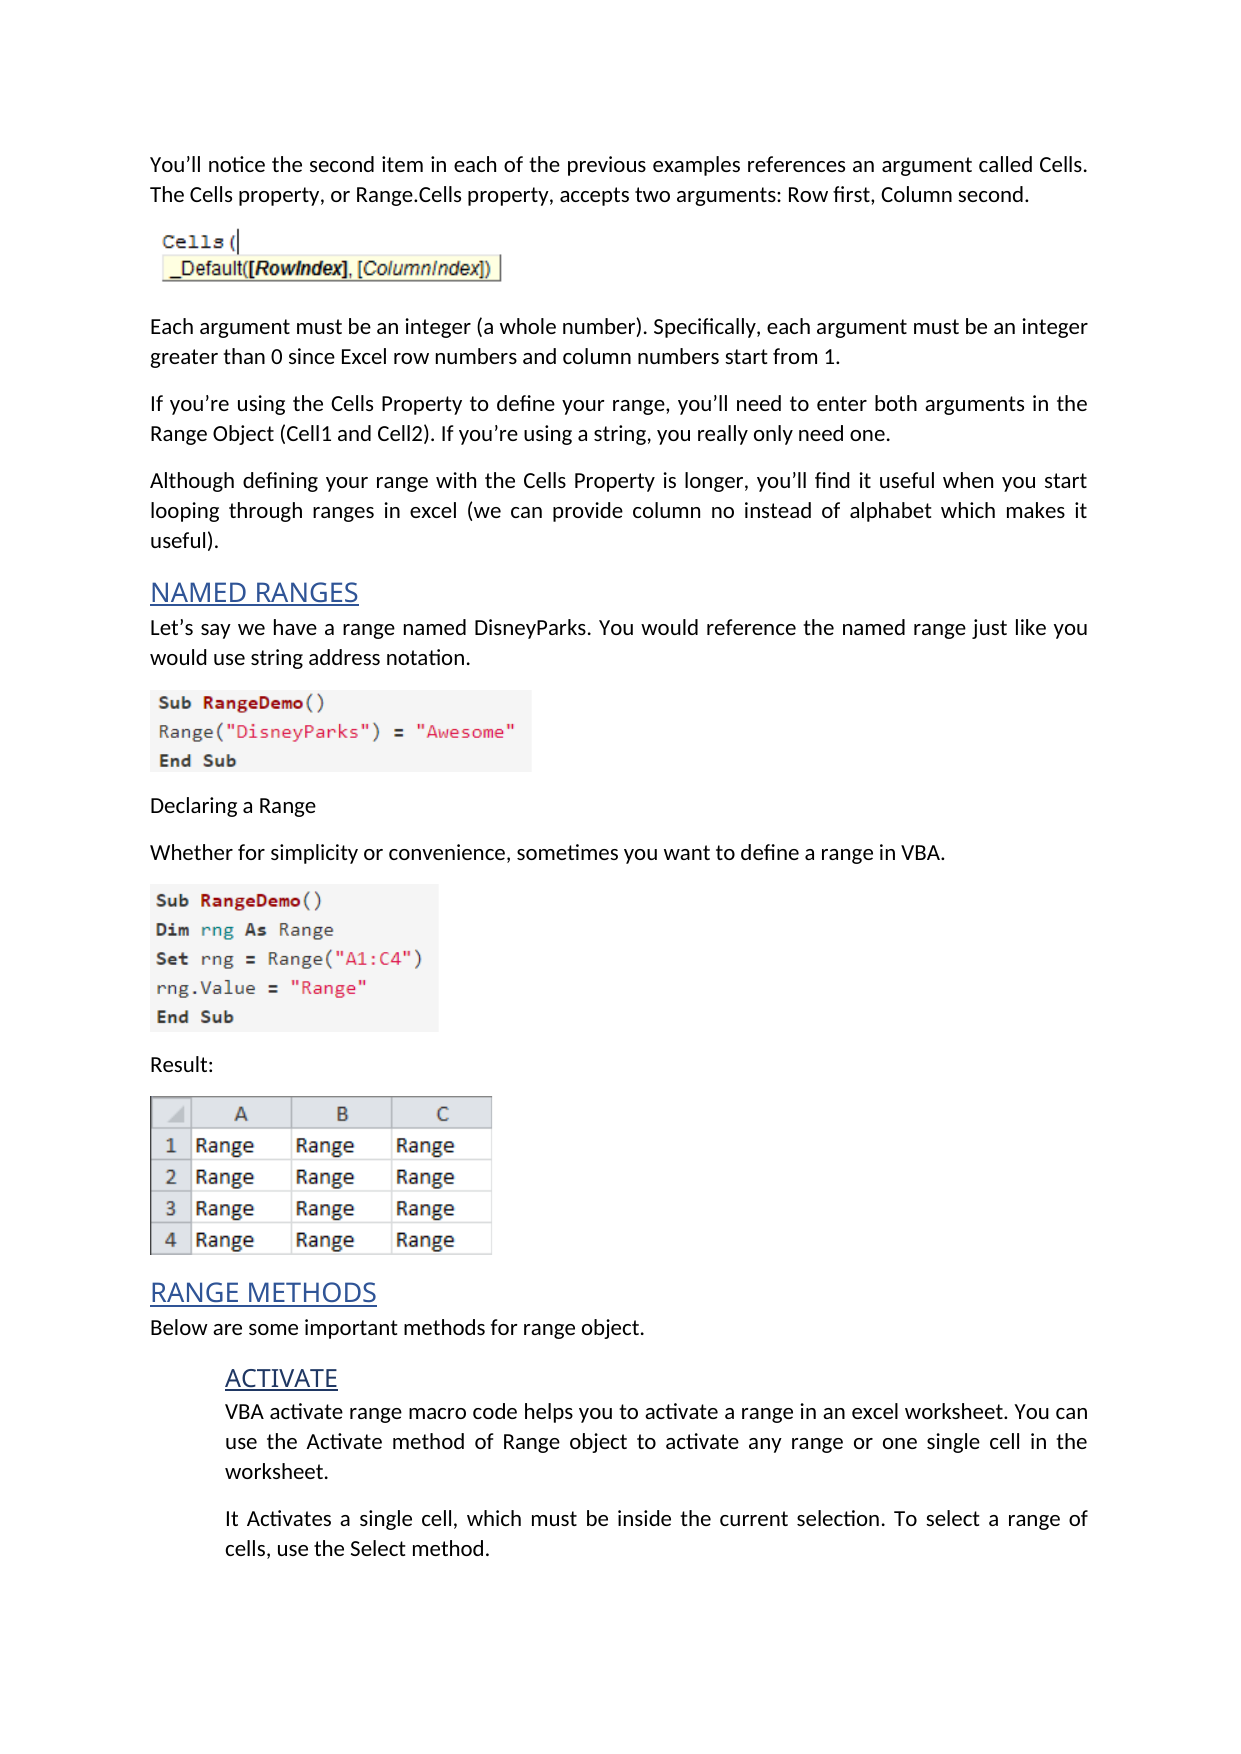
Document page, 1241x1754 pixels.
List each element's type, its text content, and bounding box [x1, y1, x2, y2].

text Whether for simplicity or convenience, sometimes you want to define a range in VBA. [150, 838, 1090, 866]
text Each argument must be an integer (a whole number). Specifically, each argument must be an integer greater than 0 since Excel row numbers and column numbers start from 1. [150, 312, 1090, 370]
text VBA activate range macro code helps you to activate a range in an excel worksheet. You can use the Activate method of Range object to activate any range or one single cell in the worksheet. [225, 1397, 1090, 1486]
text It Activates a single cell, which must be inside the current selection. To select a range of cells, use the Select method. [225, 1504, 1090, 1563]
text Result: [150, 1050, 1090, 1078]
text Let’s say we have a range named DisneyParks. You would reference the named range just like you would use string address notation. [150, 613, 1090, 671]
subtitle ACTIVATE [225, 1360, 1090, 1394]
subtitle RANGE METHODS [150, 1274, 1090, 1311]
text Declaring a Range [150, 791, 1090, 819]
text Below are some important methods for range object. [150, 1313, 1090, 1341]
text If you’re using the Cells Property to define your range, you’ll need to enter both arguments in the Range Object (Cell1 and Cell2). If you’re using a string, you really only need one. [150, 389, 1090, 447]
text Although defining your range with the Cells Property is longer, you’ll find it useful when you start looping through ranges in excel (we can provide column no instead of alphabet which makes it useful). [150, 466, 1090, 554]
picture [150, 1096, 493, 1255]
text You’ll notice the second item in each of the previous examples references an argument called Cells. The Cells property, or Range.Cells property, accepts two arguments: Row first, Column second. [150, 150, 1090, 208]
picture [150, 884, 439, 1032]
subtitle NAMED RANGES [150, 573, 1090, 610]
picture [150, 227, 514, 293]
picture [150, 690, 532, 772]
